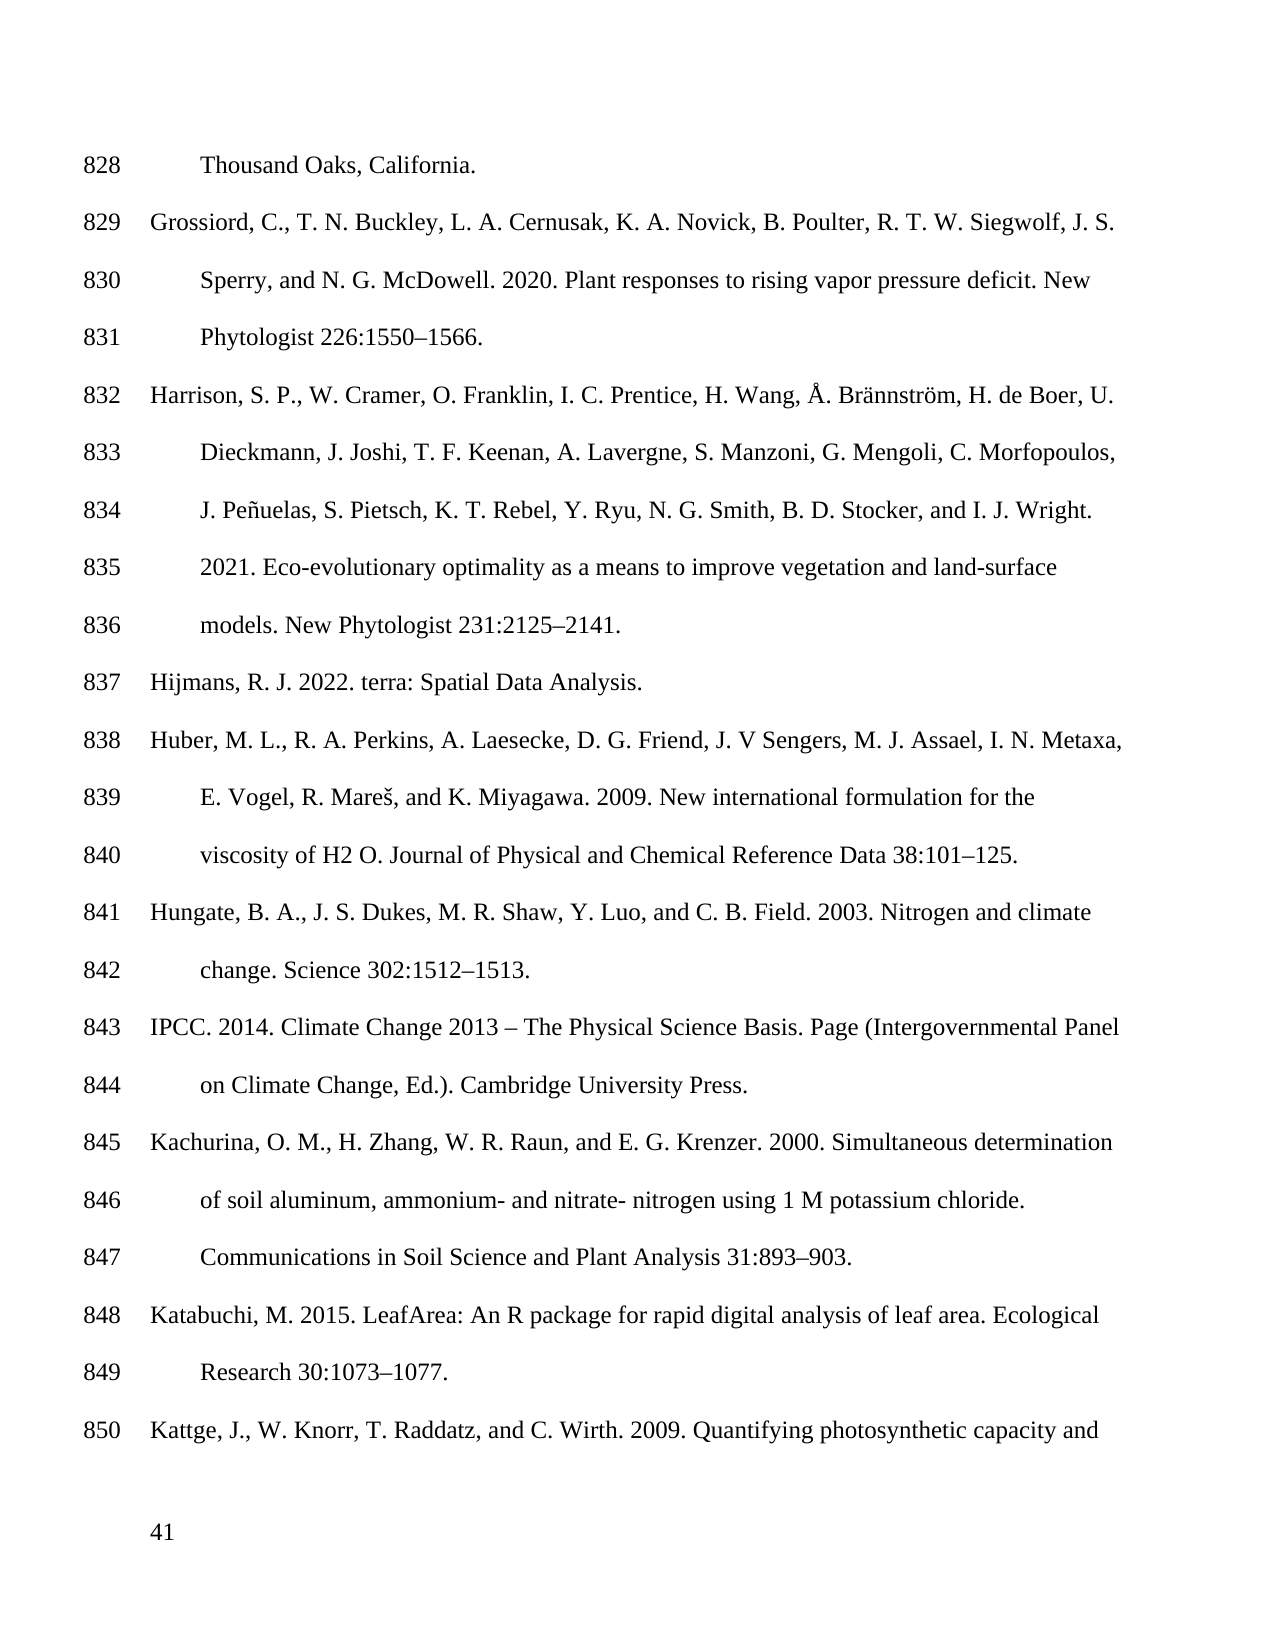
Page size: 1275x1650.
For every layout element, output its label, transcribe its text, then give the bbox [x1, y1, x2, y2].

text Hijmans, R. J. 2022. terra: Spatial Data Analysis. [150, 667, 1125, 696]
text Hungate, B. A., J. S. Dukes, M. R. Shaw, Y. Luo, and C. B. Field. 2003. Nitrogen and climate change. Science 302:1512–1513. [150, 897, 1125, 984]
text Huber, M. L., R. A. Perkins, A. Laesecke, D. G. Friend, J. V Sengers, M. J. Assael, I. N. Metaxa, E. Vogel, R. Mareš, and K. Miyagawa. 2009. New international formulation for the viscosity of H2 O. Journal of Physical and Chemical Reference Data 38:101–125. [150, 725, 1125, 869]
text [150, 1415, 1125, 1444]
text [150, 150, 1125, 179]
text Katabuchi, M. 2015. LeafArea: An R package for rapid digital analysis of leaf area. Ecological Research 30:1073–1077. [150, 1300, 1125, 1386]
text Kachurina, O. M., H. Zhang, W. R. Raun, and E. G. Krenzer. 2000. Simultaneous determination of soil aluminum, ammonium- and nitrate- nitrogen using 1 M potassium chloride. Communications in Soil Science and Plant Analysis 31:893–903. [150, 1127, 1125, 1271]
text IPCC. 2014. Climate Change 2013 – The Physical Science Basis. Page (Intergovernmental Panel on Climate Change, Ed.). Cambridge University Press. [150, 1012, 1125, 1099]
text Harrison, S. P., W. Cramer, O. Franklin, I. C. Prentice, H. Wang, Å. Brännström, H. de Boer, U. Dieckmann, J. Joshi, T. F. Keenan, A. Lavergne, S. Manzoni, G. Mengoli, C. Morfopoulos, J. Peñuelas, S. Pietsch, K. T. Rebel, Y. Ryu, N. G. Smith, B. D. Stocker, and I. J. Wright. 2021. Eco-evolutionary optimality as a means to improve vegetation and land-surface models. New Phytologist 231:2125–2141. [150, 380, 1125, 639]
text Grossiord, C., T. N. Buckley, L. A. Cernusak, K. A. Novick, B. Poulter, R. T. W. Siegwolf, J. S. Sperry, and N. G. McDowell. 2020. Plant responses to rising vapor pressure deficit. New Phytologist 226:1550–1566. [150, 207, 1125, 351]
